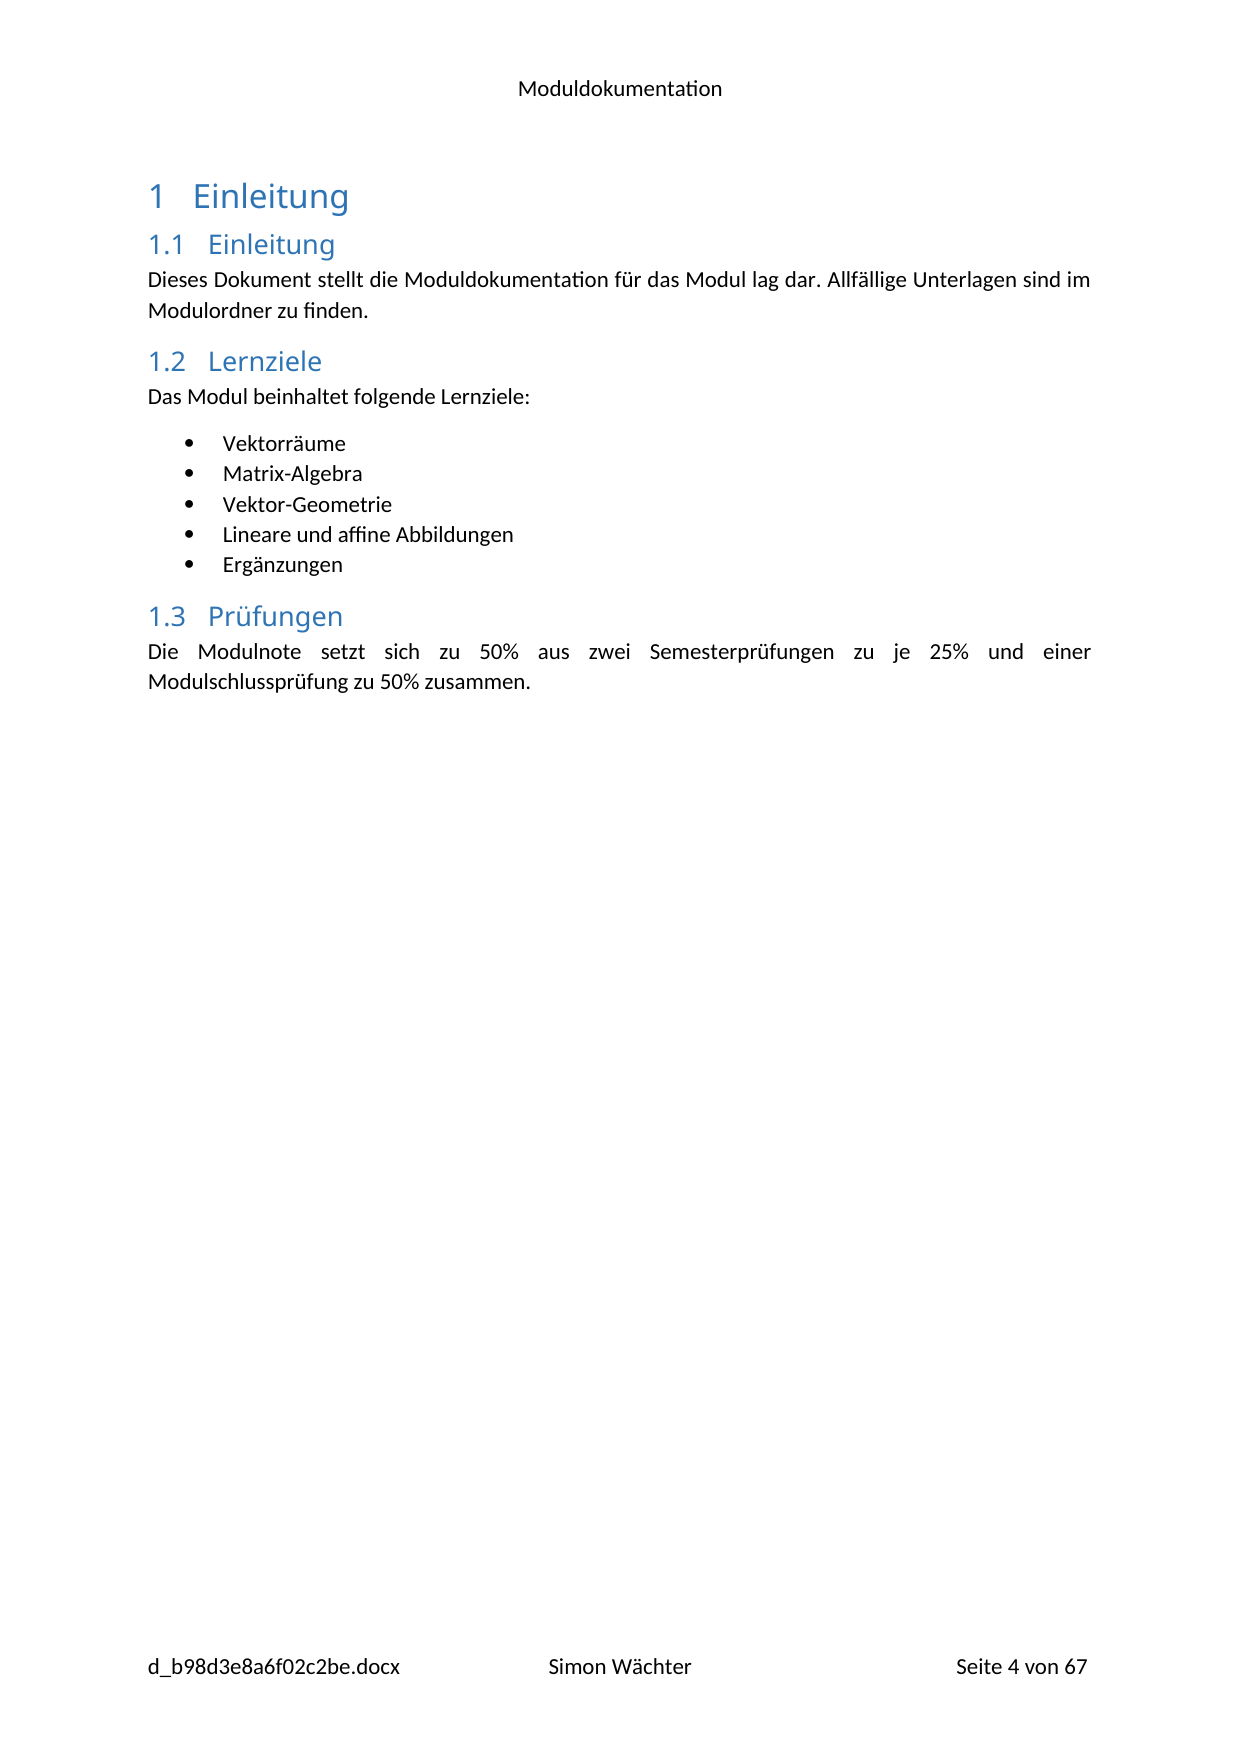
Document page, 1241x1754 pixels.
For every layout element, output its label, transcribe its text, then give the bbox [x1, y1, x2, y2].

list Lineare und affine Abbildungen [185, 520, 1093, 548]
subtitle Lernziele [148, 343, 1093, 379]
text Dieses Dokument stellt die Moduldokumentation für das Modul lag dar. Allfällige Unterlagen sind im Modulordner zu finden. [148, 266, 1093, 324]
subtitle Prüfungen [148, 597, 1093, 634]
subtitle Einleitung [148, 173, 1093, 218]
list Vektorräume [185, 429, 1093, 457]
text Die Modulnote setzt sich zu 50% aus zwei Semesterprüfungen zu je 25% und einer Modulschlussprüfung zu 50% zusammen. [148, 637, 1093, 695]
subtitle Einleitung [148, 226, 1093, 263]
text Das Modul beinhaltet folgende Lernziele: [148, 382, 1093, 410]
list Matrix-Algebra [185, 459, 1093, 487]
list Ergänzungen [185, 550, 1093, 578]
list Vektor-Geometrie [185, 490, 1093, 518]
